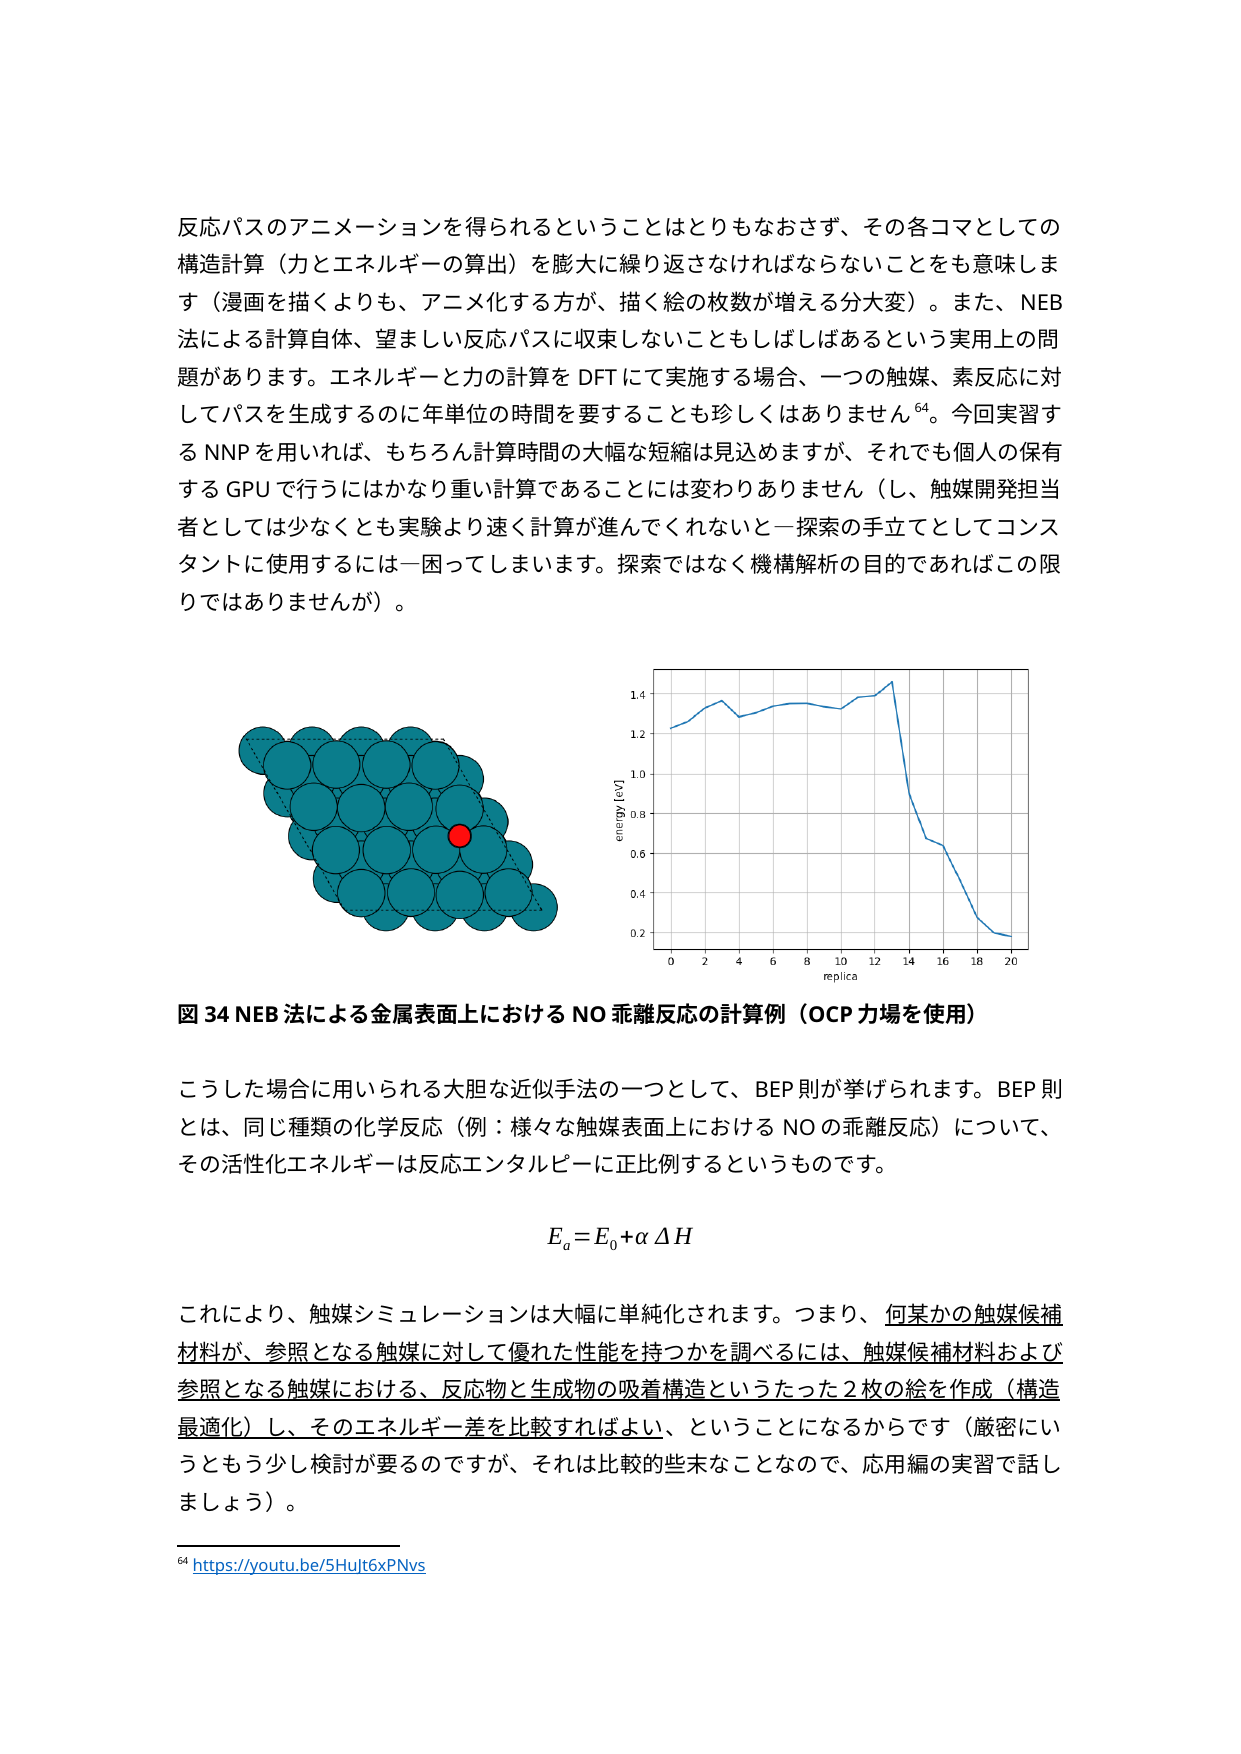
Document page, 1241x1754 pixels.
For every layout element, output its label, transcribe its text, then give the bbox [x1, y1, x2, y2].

text これにより、触媒シミュレーションは大幅に単純化されます。つまり、何某かの触媒候補材料が、参照となる触媒に対して優れた性能を持つかを調べるには、触媒候補材料および参照となる触媒における、反応物と生成物の吸着構造というたった２枚の絵を作成（構造最適化）し、そのエネルギー差を比較すればよい、ということになるからです（厳密にいうともう少し検討が要るのですが、それは比較的些末なことなので、応用編の実習で話しましょう）。 [177, 1294, 1063, 1362]
picture [177, 662, 1035, 989]
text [177, 207, 1063, 619]
text これにより、触媒シミュレーションは大幅に単純化されます。つまり、何某かの触媒候補材料が、参照となる触媒に対して優れた性能を持つかを調べるには、触媒候補材料および参照となる触媒における、反応物と生成物の吸着構造というたった２枚の絵を作成（構造最適化）し、そのエネルギー差を比較すればよい、ということになるからです（厳密にいうともう少し検討が要るのですが、それは比較的些末なことなので、応用編の実習で話しましょう）。 [177, 1363, 1063, 1519]
text こうした場合に用いられる大胆な近似手法の一つとして、BEP則が挙げられます。BEP則とは、同じ種類の化学反応（例：様々な触媒表面上におけるNOの乖離反応）について、その活性化エネルギーは反応エンタルピーに正比例するというものです。 [177, 1069, 1063, 1182]
